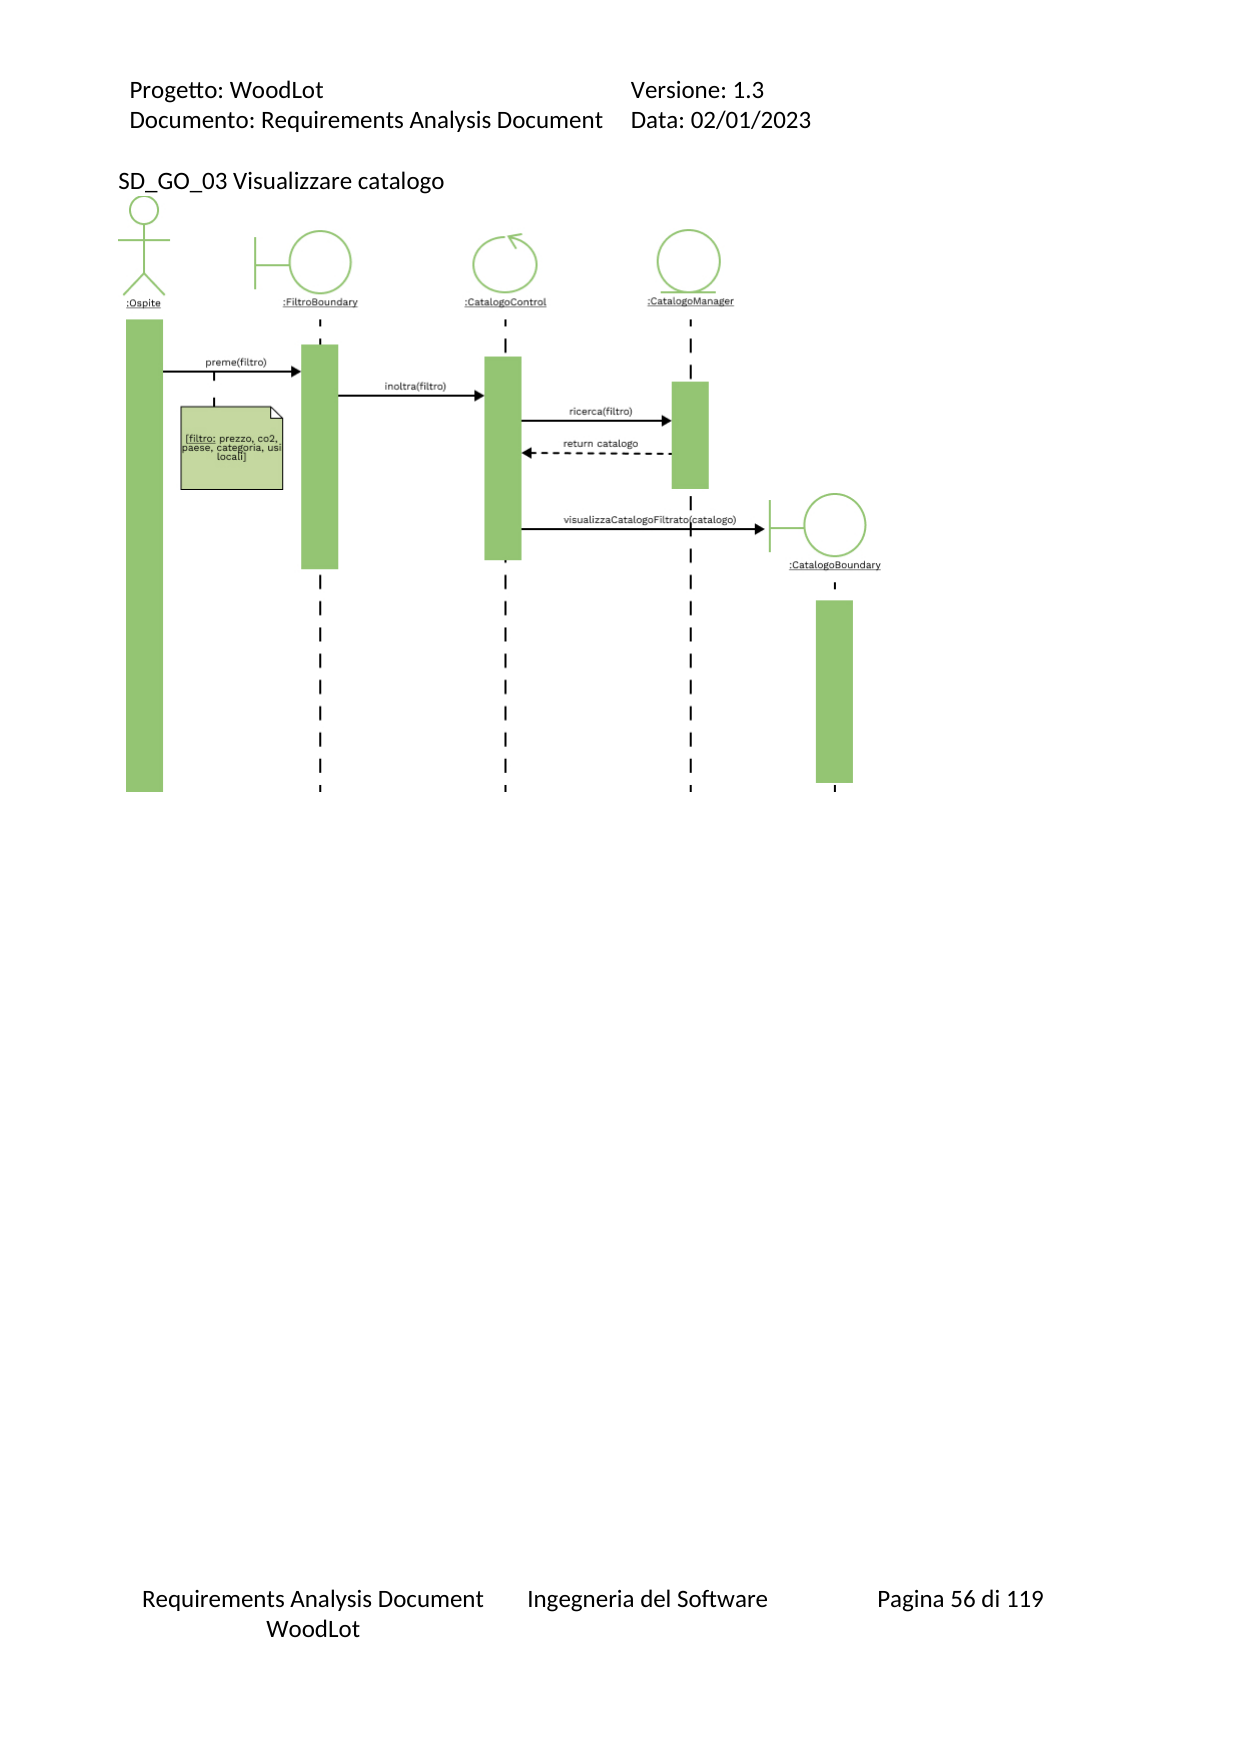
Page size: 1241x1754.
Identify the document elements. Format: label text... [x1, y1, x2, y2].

text SD_GO_03 Visualizzare catalogo [118, 165, 1122, 196]
picture [118, 196, 905, 792]
